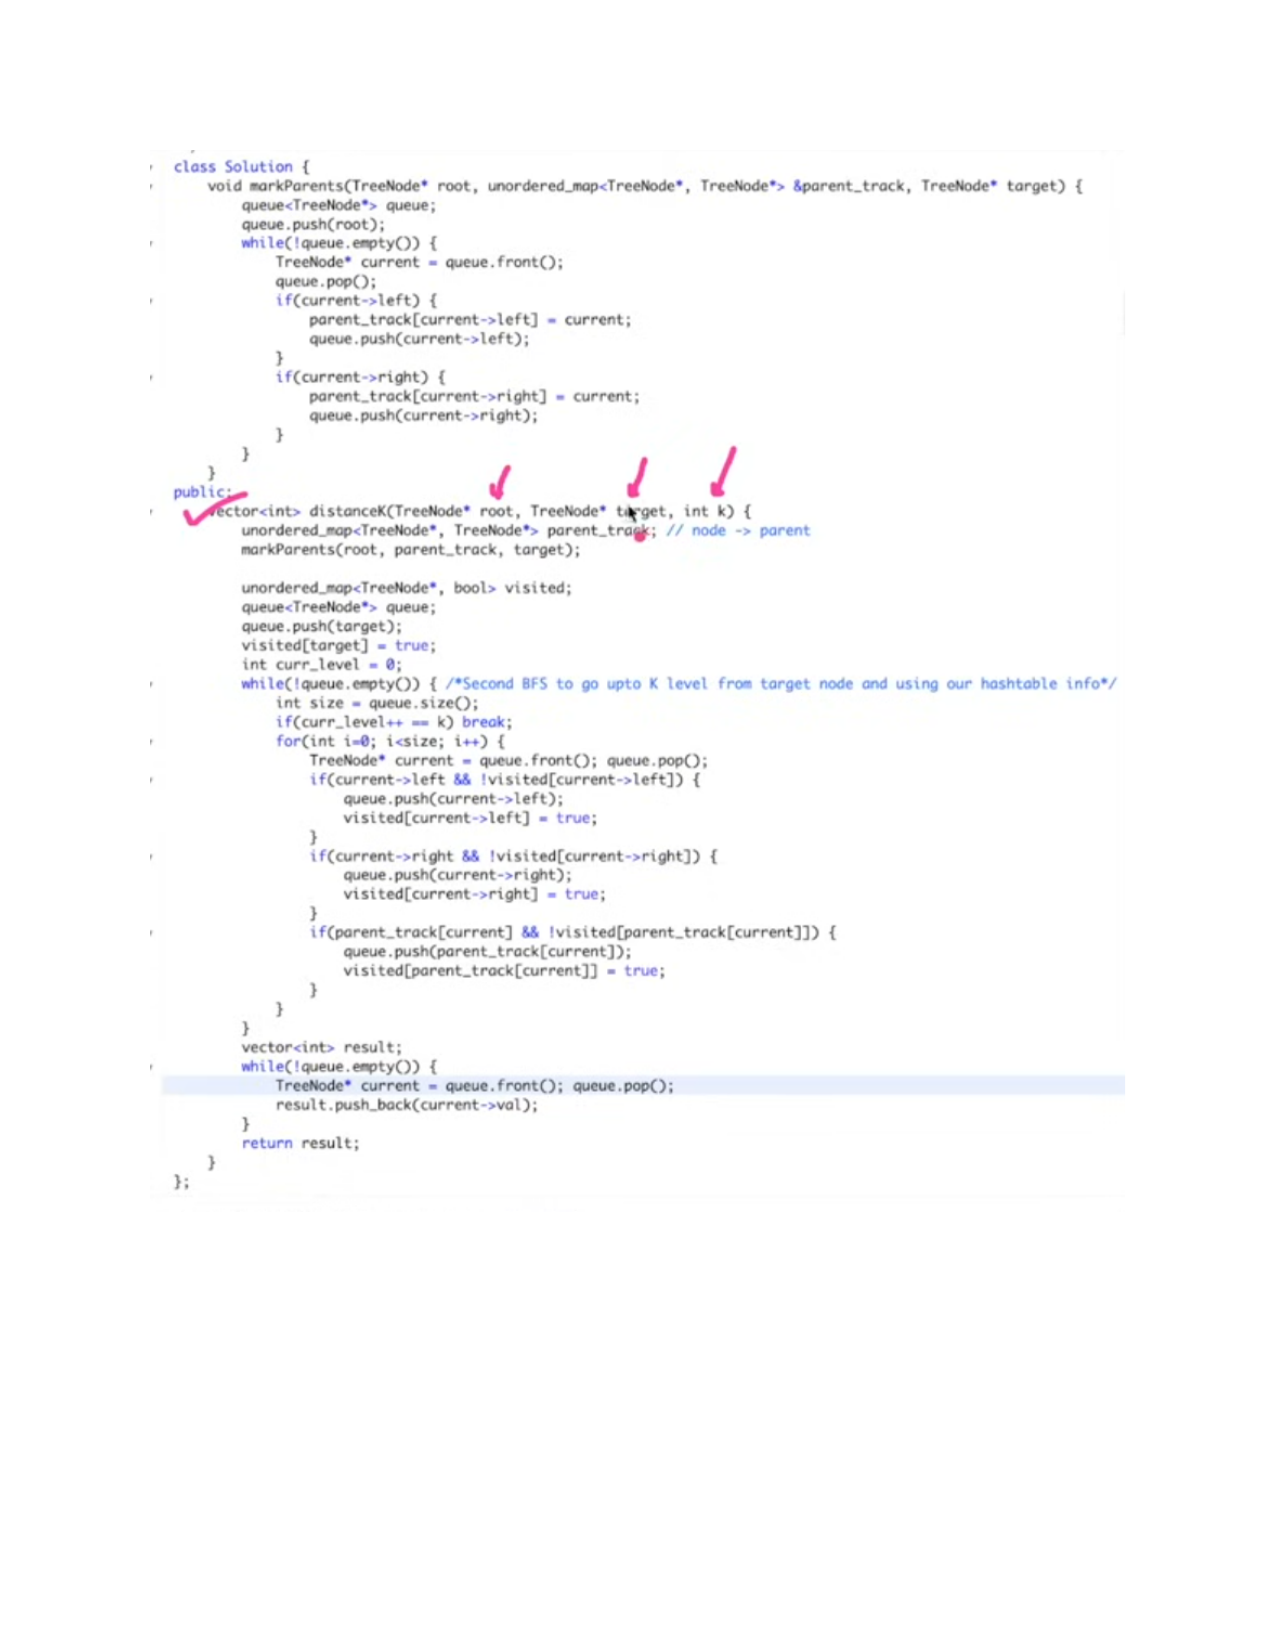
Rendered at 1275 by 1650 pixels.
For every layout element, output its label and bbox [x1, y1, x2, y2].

picture [150, 150, 1125, 1212]
